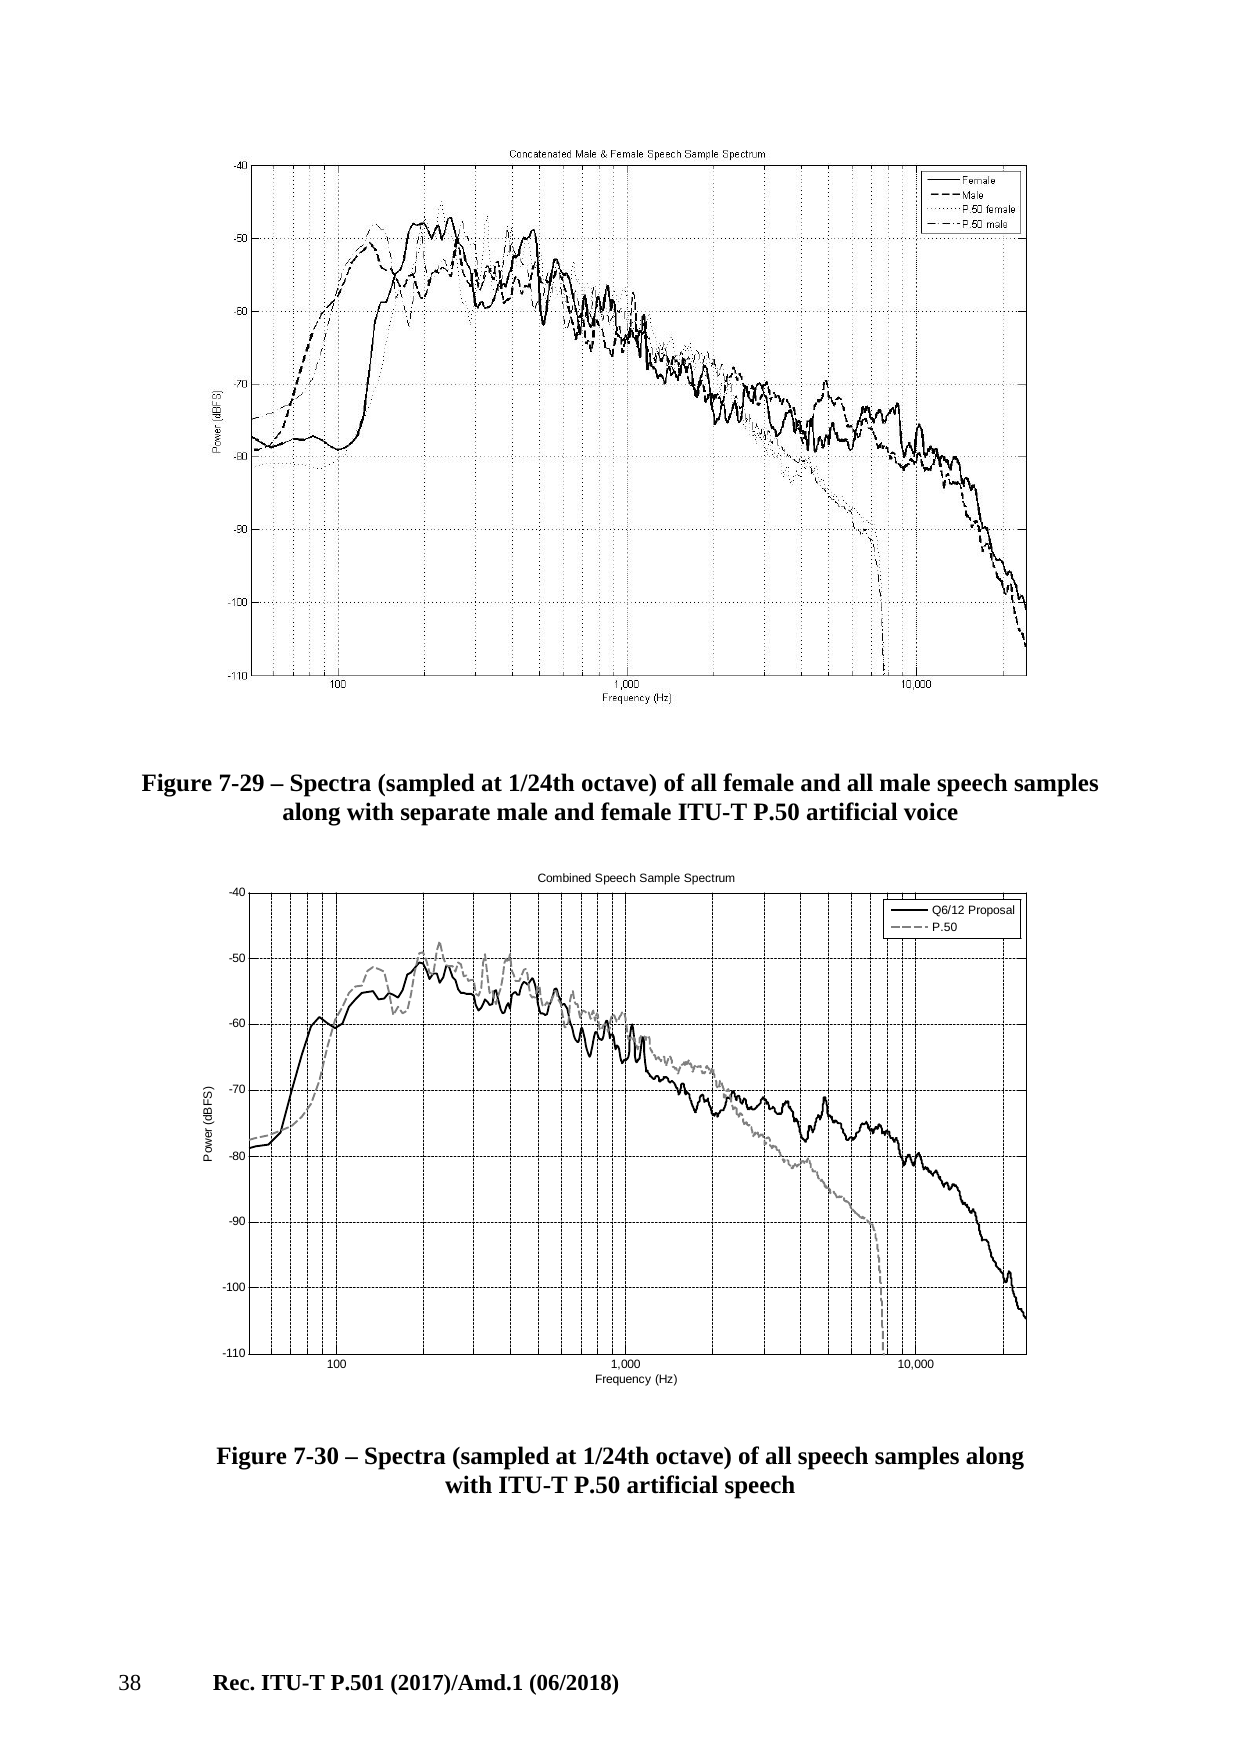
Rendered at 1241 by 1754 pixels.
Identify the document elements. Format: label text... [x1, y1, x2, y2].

title Figure 7-30 – Spectra (sampled at 1/24th octave) of all speech samples along with ITU-T P.50 artificial speech [118, 1441, 1122, 1499]
title Figure 7-29 – Spectra (sampled at 1/24th octave) of all female and all male speech samples along with separate male and female ITU-T P.50 artificial voice [118, 768, 1122, 826]
picture [120, 118, 1121, 744]
